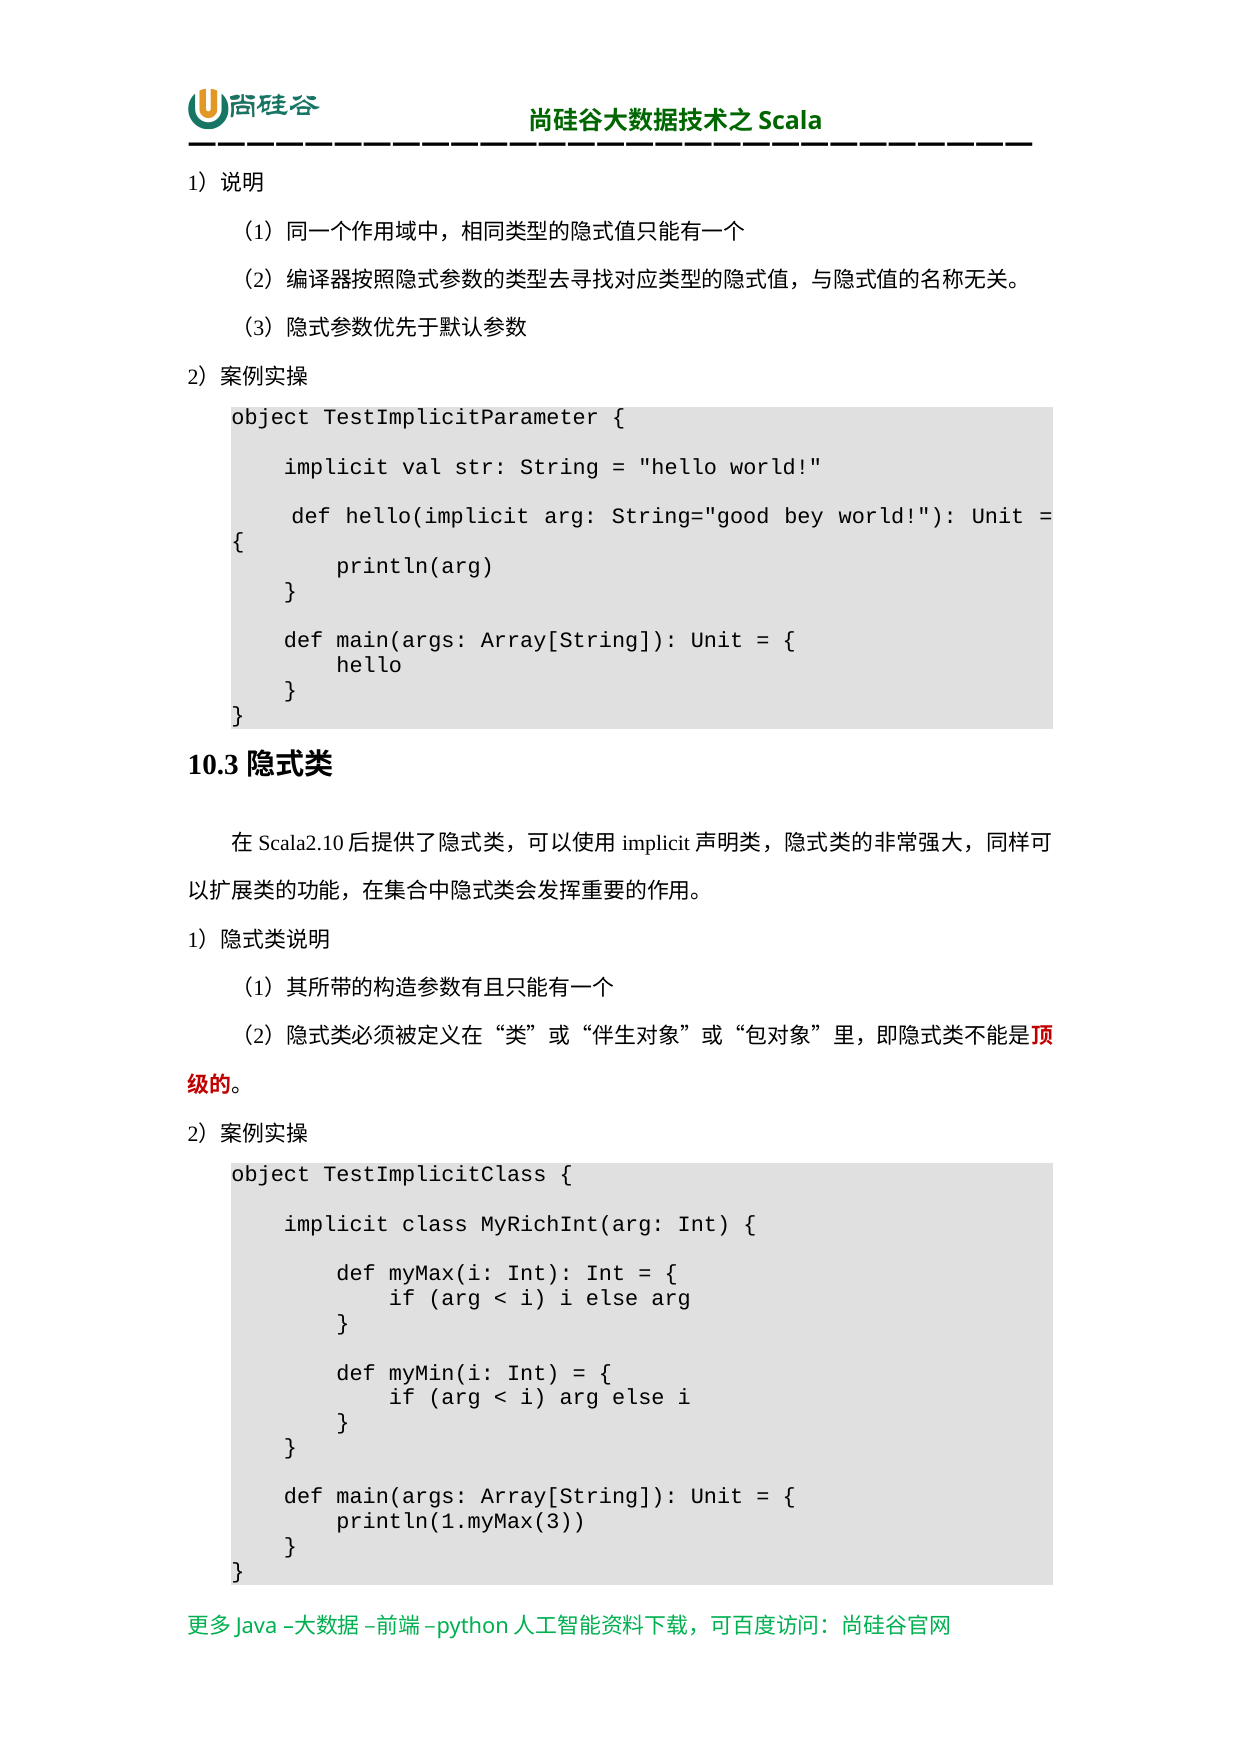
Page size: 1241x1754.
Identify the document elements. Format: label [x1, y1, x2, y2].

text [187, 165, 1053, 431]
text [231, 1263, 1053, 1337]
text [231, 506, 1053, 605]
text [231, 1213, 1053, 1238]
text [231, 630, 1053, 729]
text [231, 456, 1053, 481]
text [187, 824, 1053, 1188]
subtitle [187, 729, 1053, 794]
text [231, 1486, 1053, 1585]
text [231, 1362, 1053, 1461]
picture [187, 88, 321, 130]
